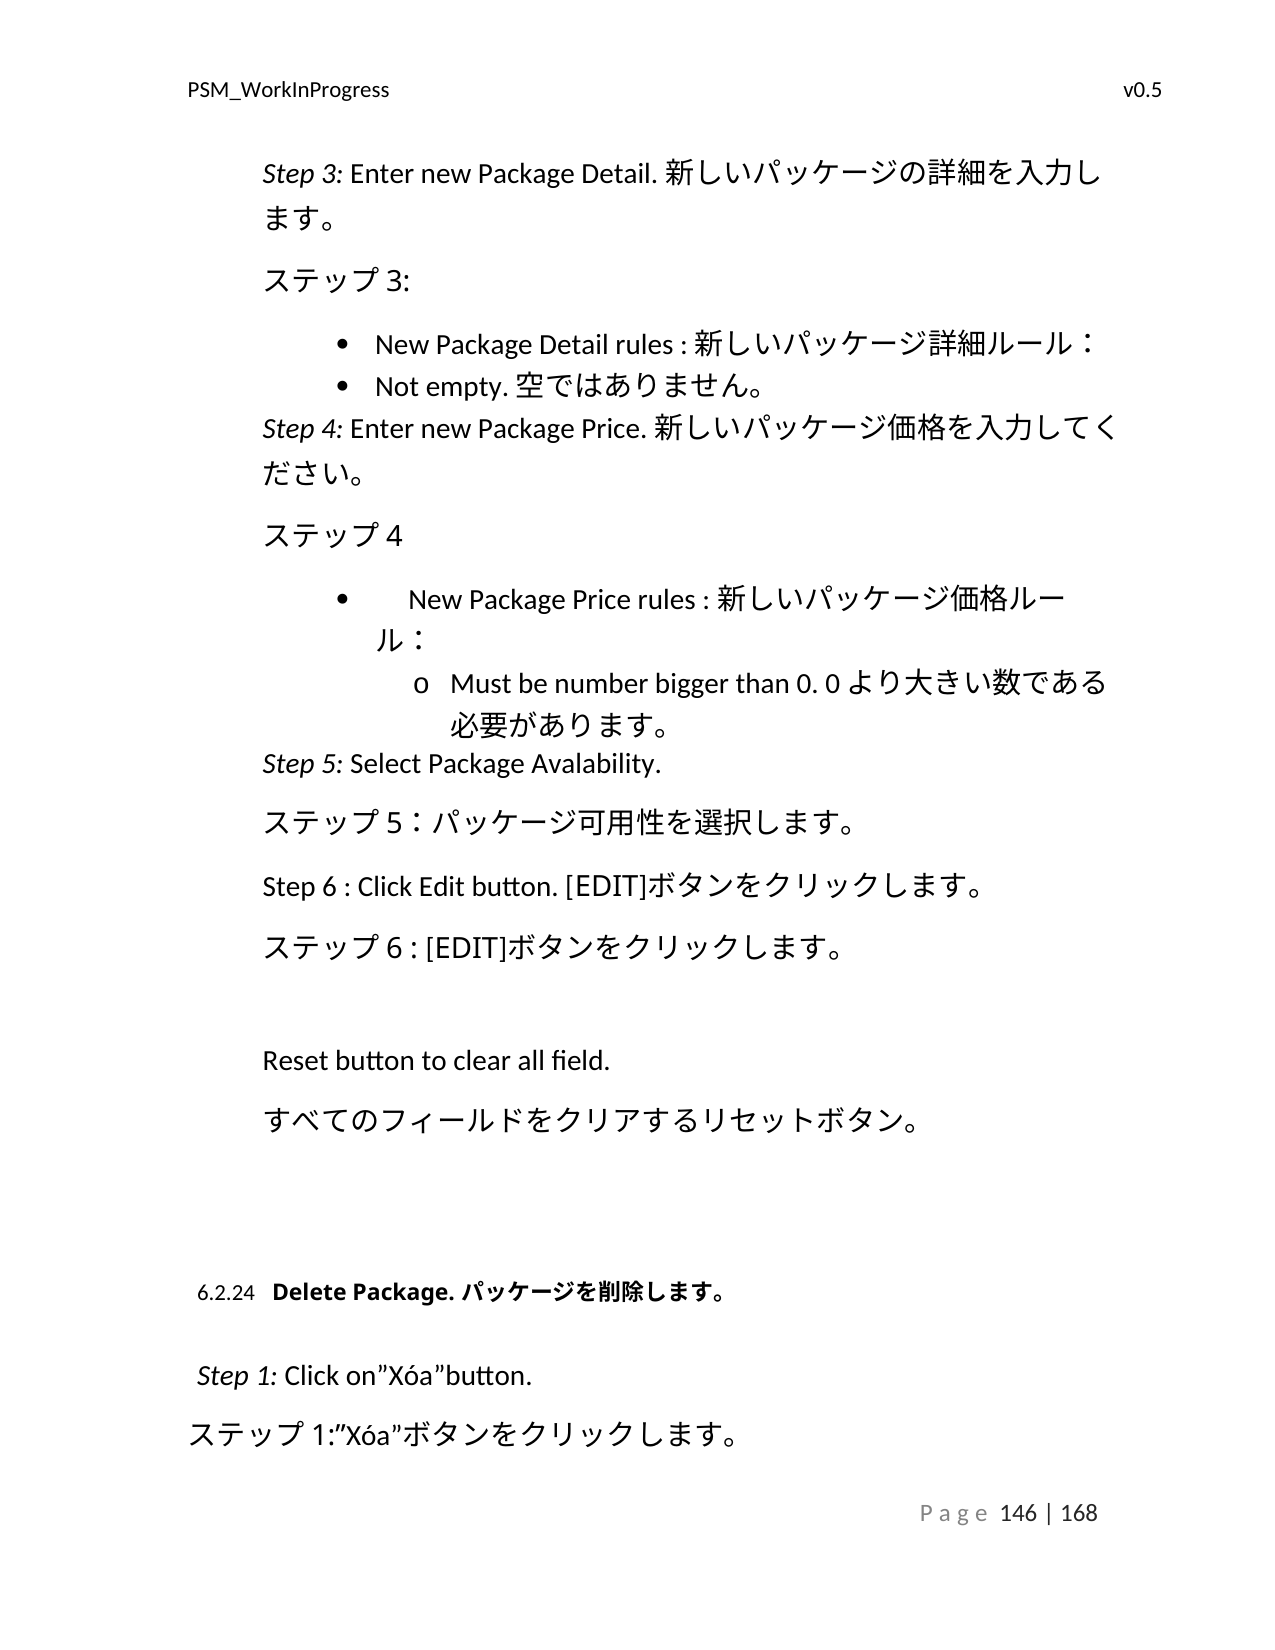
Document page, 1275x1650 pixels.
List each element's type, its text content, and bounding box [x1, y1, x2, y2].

list Must be number bigger than 0. 0より大きい数である必要があります。 [412, 660, 1125, 745]
text ステップ 4 [262, 513, 1125, 555]
text Step 4: Enter new Package Price. 新しいパッケージ価格を入力してください。 [262, 405, 1125, 493]
text Step 5: Select Package Avalability. [262, 745, 1125, 780]
text すべてのフィールドをクリアするリセットボタン。 [262, 1097, 1125, 1139]
text Step 3: Enter new Package Detail. 新しいパッケージの詳細を入力します。 [262, 150, 1125, 238]
text ステップ 5：パッケージ可用性を選択します。 [262, 800, 1125, 842]
text Reset button to clear all field. [262, 1042, 1125, 1078]
text ステップ 6 : [EDIT]ボタンをクリックします。 [262, 924, 1125, 967]
text ステップ 3: [262, 258, 1125, 300]
list New Package Detail rules : 新しいパッケージ詳細ルール： [337, 320, 1125, 363]
subtitle Delete Package. パッケージを削除します。 [197, 1274, 1125, 1307]
text Step 1: Click on”Xóa”button. [187, 1357, 1125, 1392]
text Step 6 : Click Edit button. [EDIT]ボタンをクリックします。 [262, 862, 1125, 904]
list Not empty. 空ではありません。 [337, 363, 1125, 405]
text ステップ 1:”Xóa”ボタンをクリックします。 [187, 1412, 1125, 1454]
list New Package Price rules : 新しいパッケージ価格ルール： [337, 575, 1125, 660]
